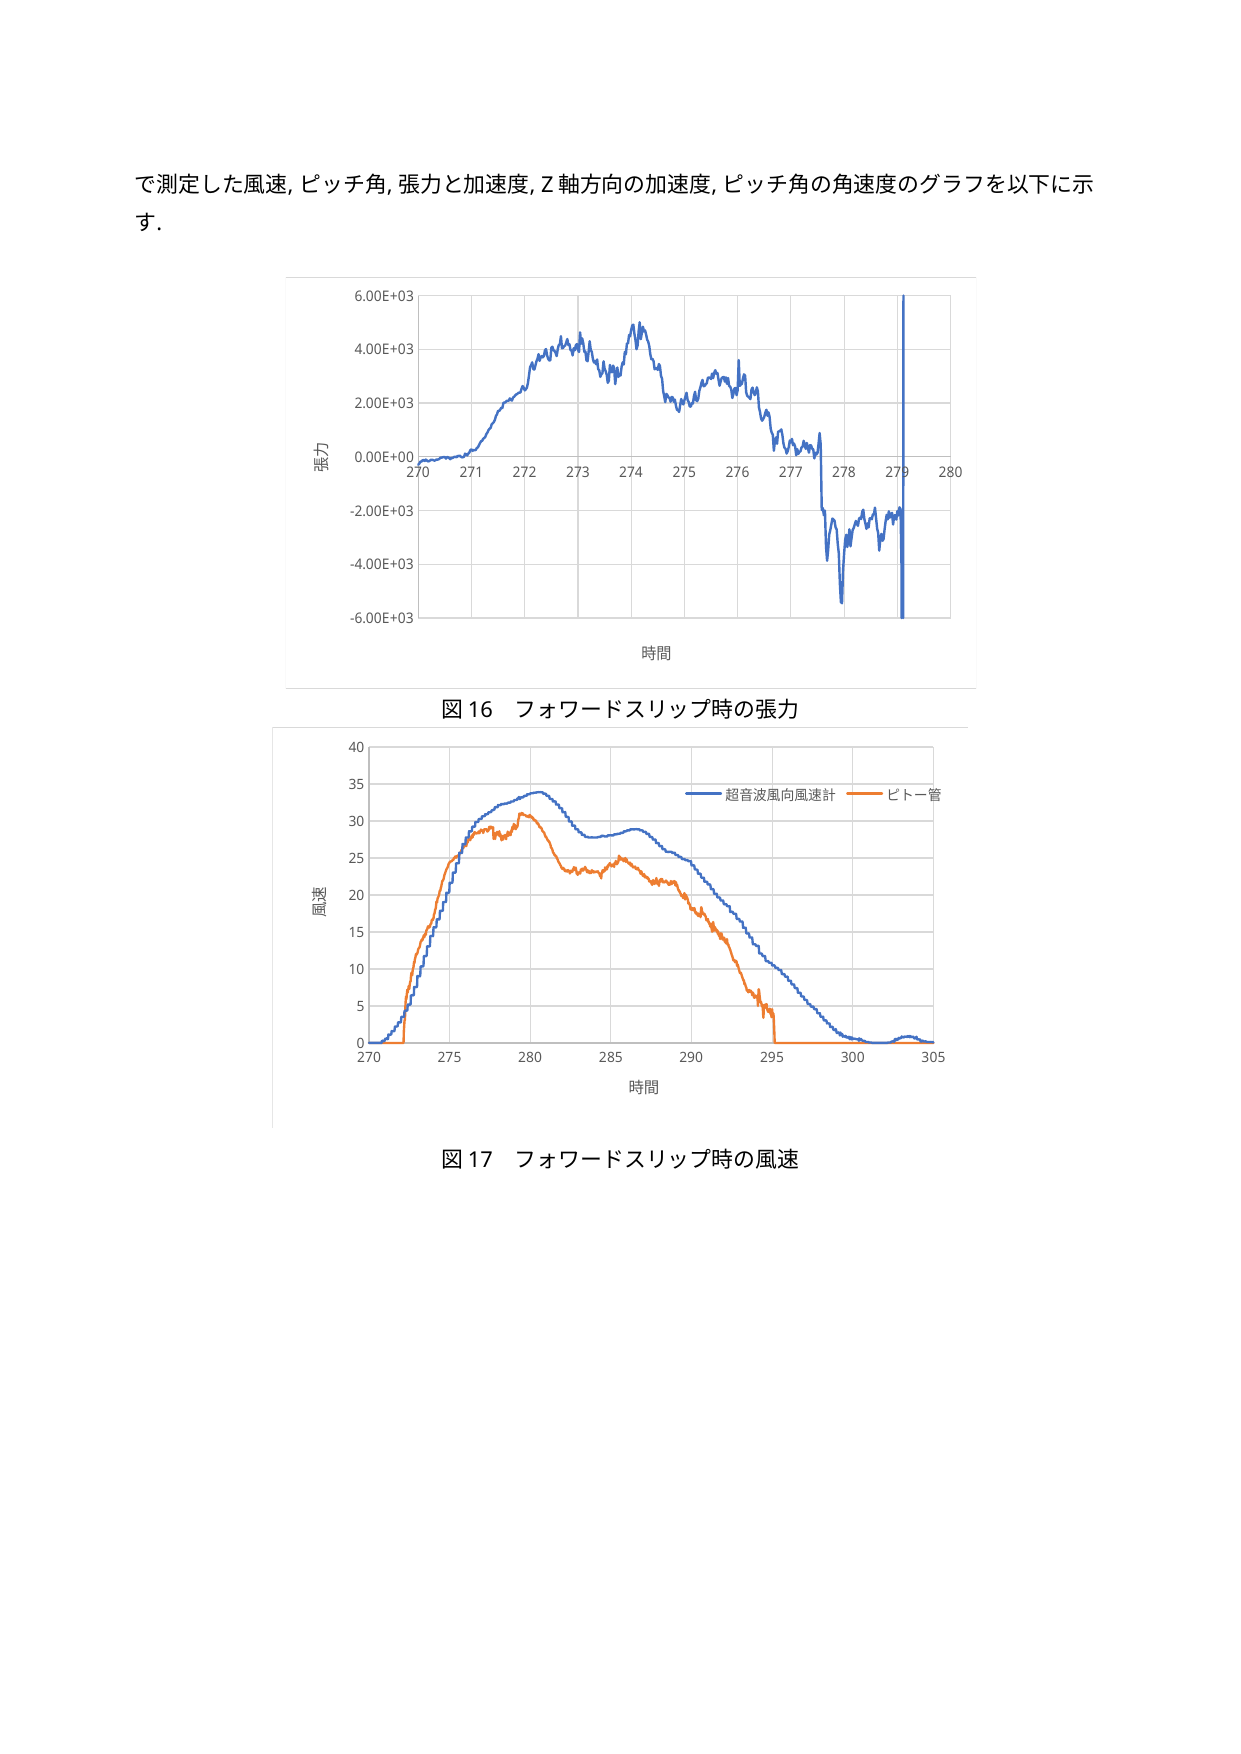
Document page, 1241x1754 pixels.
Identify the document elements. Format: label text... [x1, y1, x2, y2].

text で測定した風速, ピッチ角, 張力と加速度, Z軸方向の加速度, ピッチ角の角速度のグラフを以下に示 [112, 164, 1128, 202]
text 図17 フォワードスリップ時の風速 [112, 1139, 1128, 1177]
text 図16 フォワードスリップ時の張力 [112, 689, 1128, 727]
text す. [112, 202, 1128, 239]
